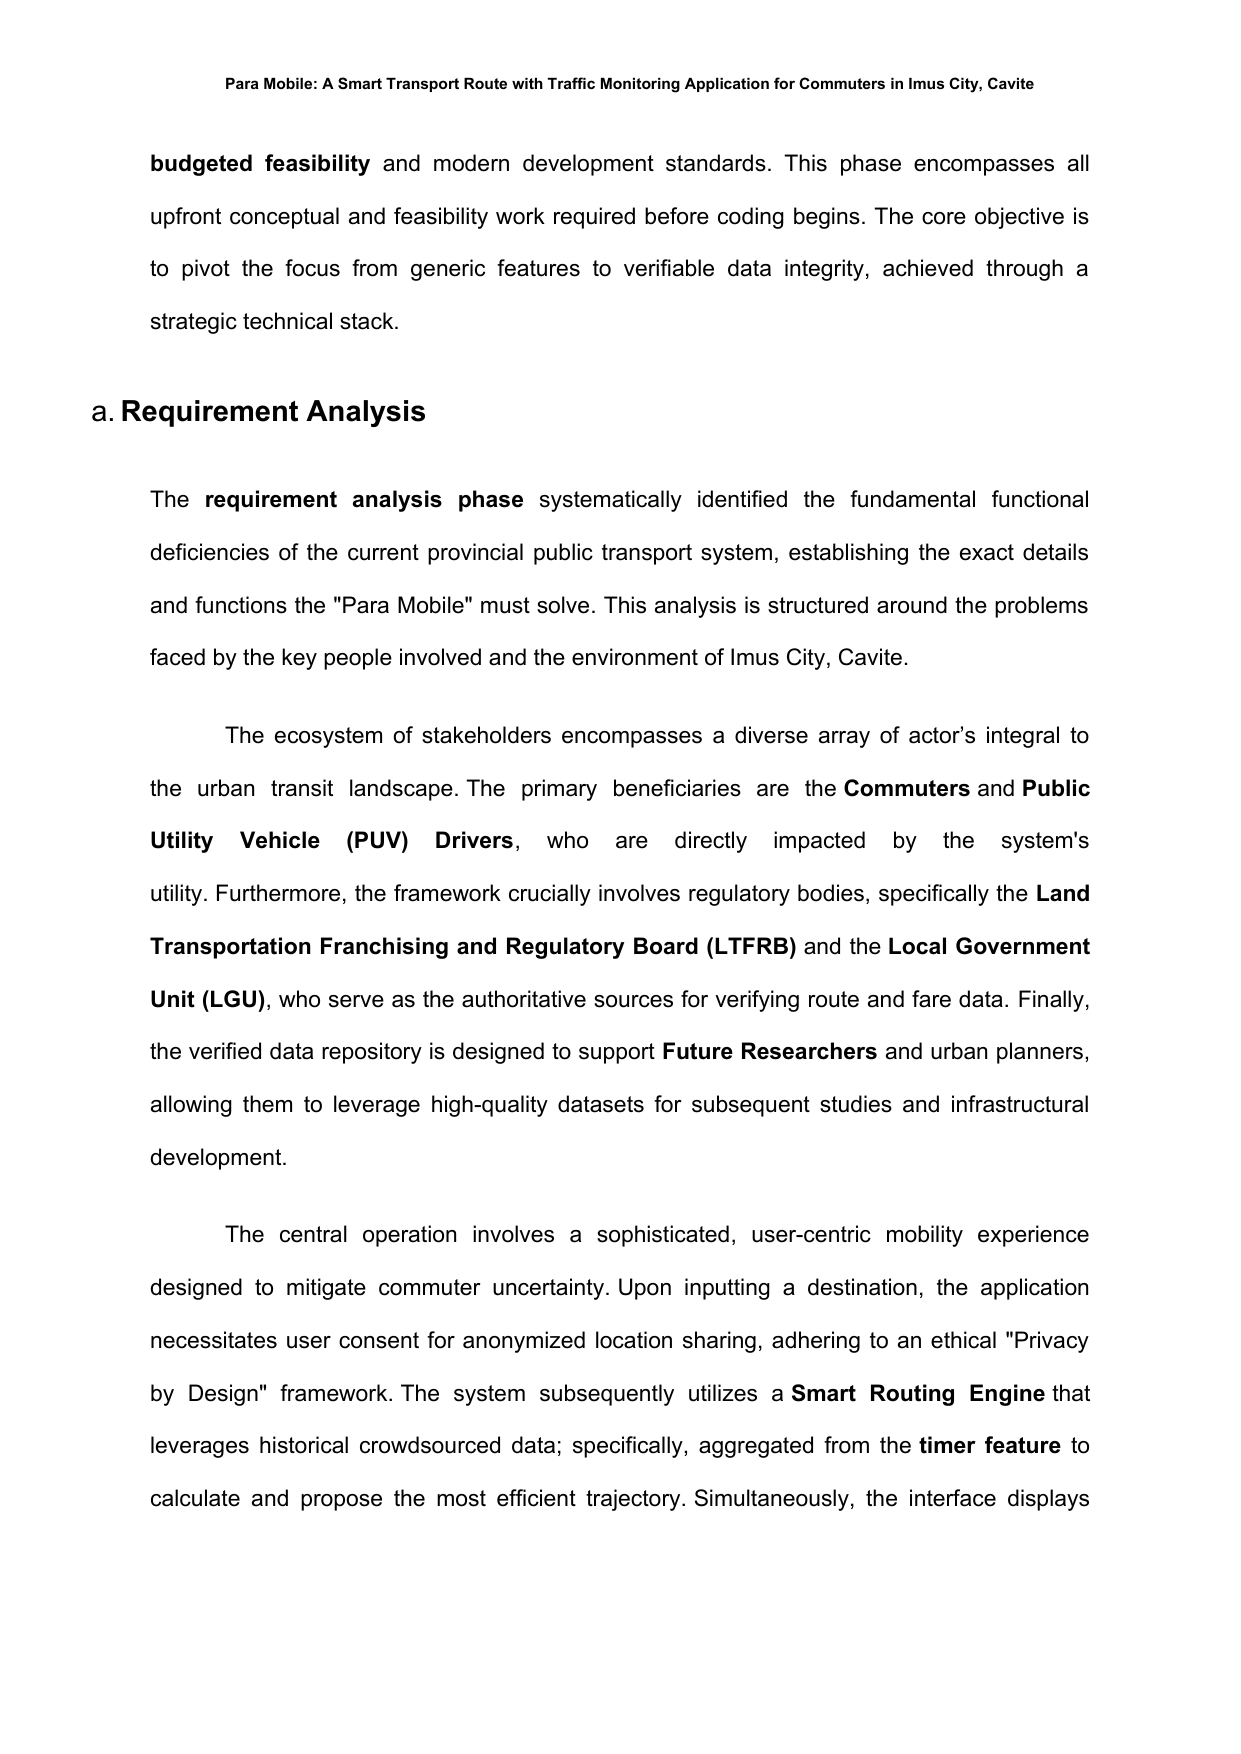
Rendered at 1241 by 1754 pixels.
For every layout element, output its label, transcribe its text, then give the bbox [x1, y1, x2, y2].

text The requirement analysis phase systematically identified the fundamental functional deficiencies of the current provincial public transport system, establishing the exact details and functions the "Para Mobile" must solve. This analysis is structured around the problems faced by the key people involved and the environment of Imus City, Cavite. [150, 486, 1090, 671]
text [150, 150, 1090, 334]
subtitle Requirement Analysis [91, 394, 1090, 428]
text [150, 1221, 1090, 1511]
text The ecosystem of stakeholders encompasses a diverse array of actor’s integral to the urban transit landscape. The primary beneficiaries are the Commuters and Public Utility Vehicle (PUV) Drivers, who are directly impacted by the system's utility. Furthermore, the framework crucially involves regulatory bodies, specifically the Land Transportation Franchising and Regulatory Board (LTFRB) and the Local Government Unit (LGU), who serve as the authoritative sources for verifying route and fare data. Finally, the verified data repository is designed to support Future Researchers and urban planners, allowing them to leverage high-quality datasets for subsequent studies and infrastructural development. [150, 722, 1090, 1170]
